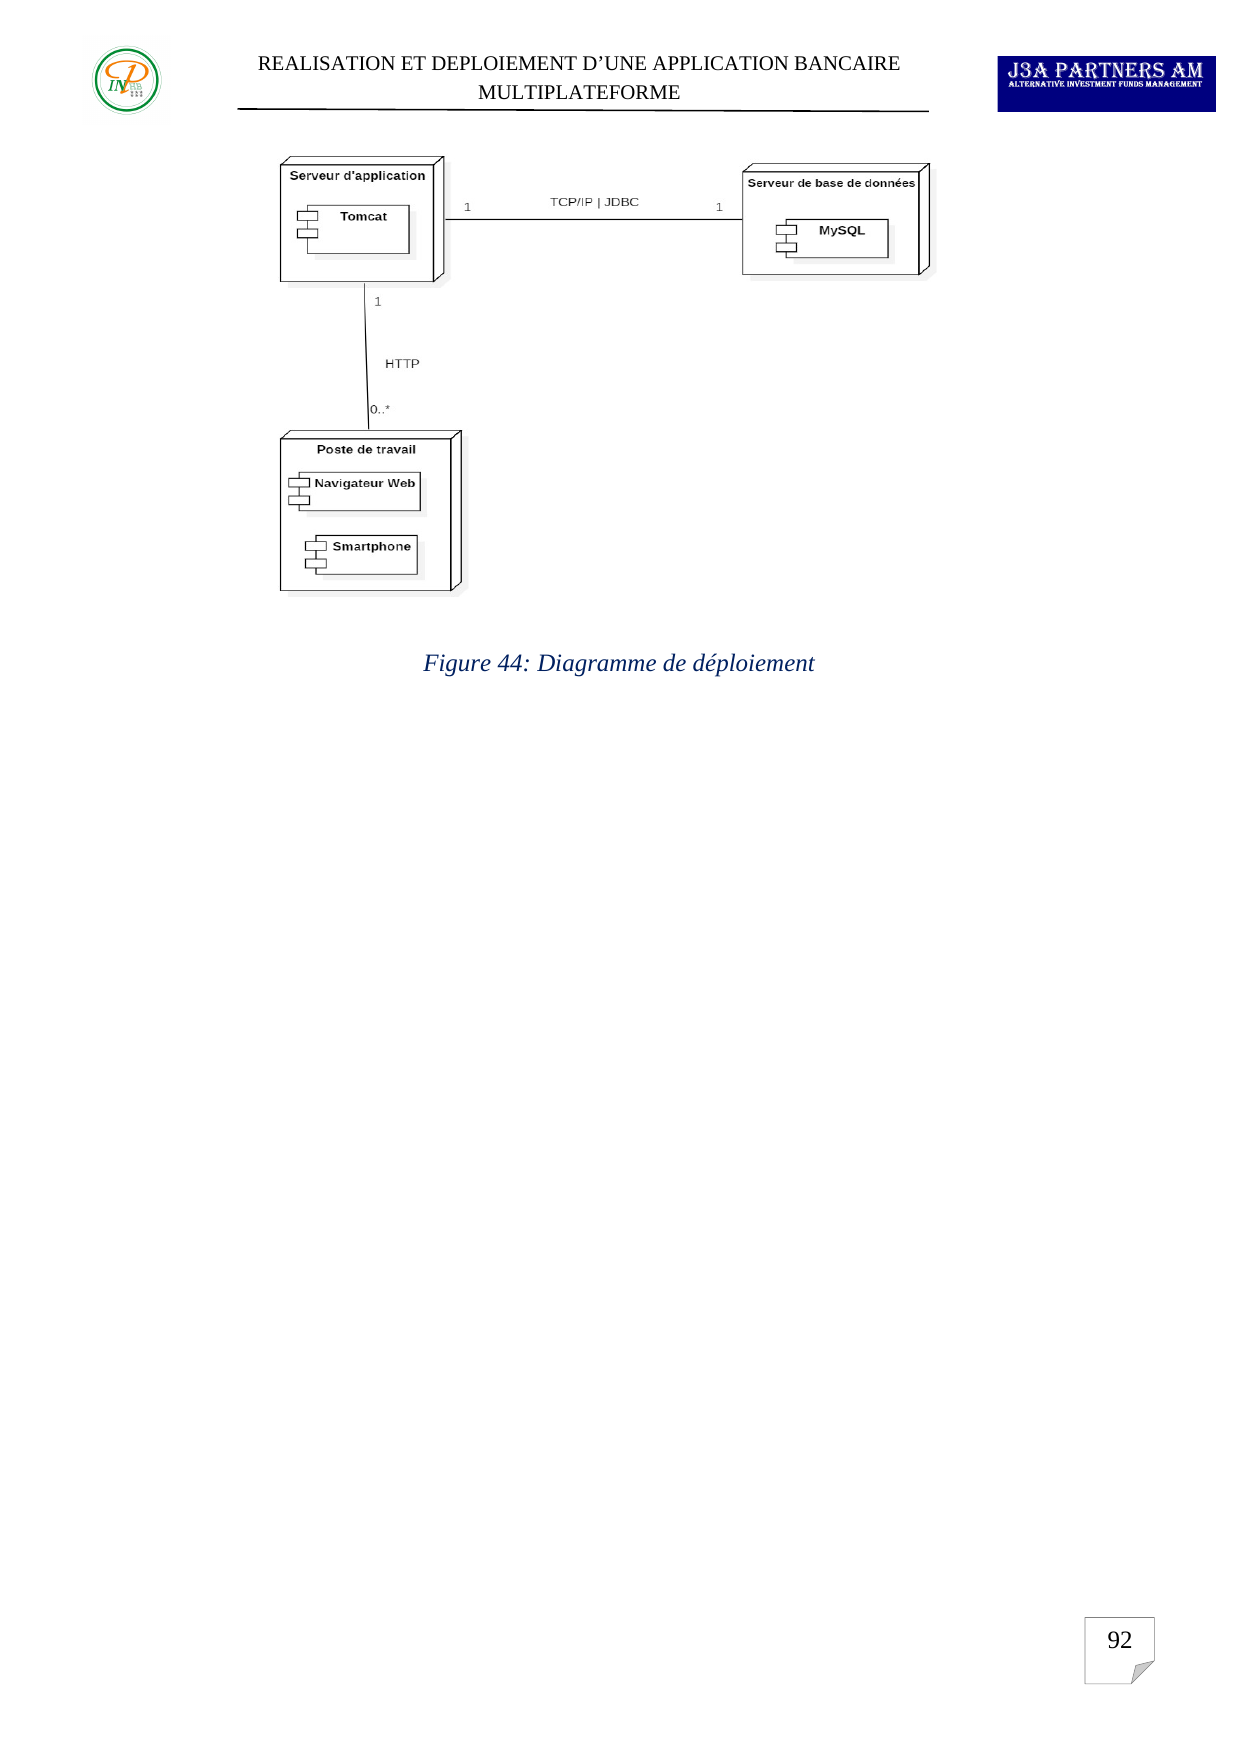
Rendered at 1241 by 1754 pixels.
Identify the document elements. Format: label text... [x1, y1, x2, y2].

picture [997, 56, 1216, 112]
picture [81, 35, 172, 125]
picture [270, 147, 970, 626]
